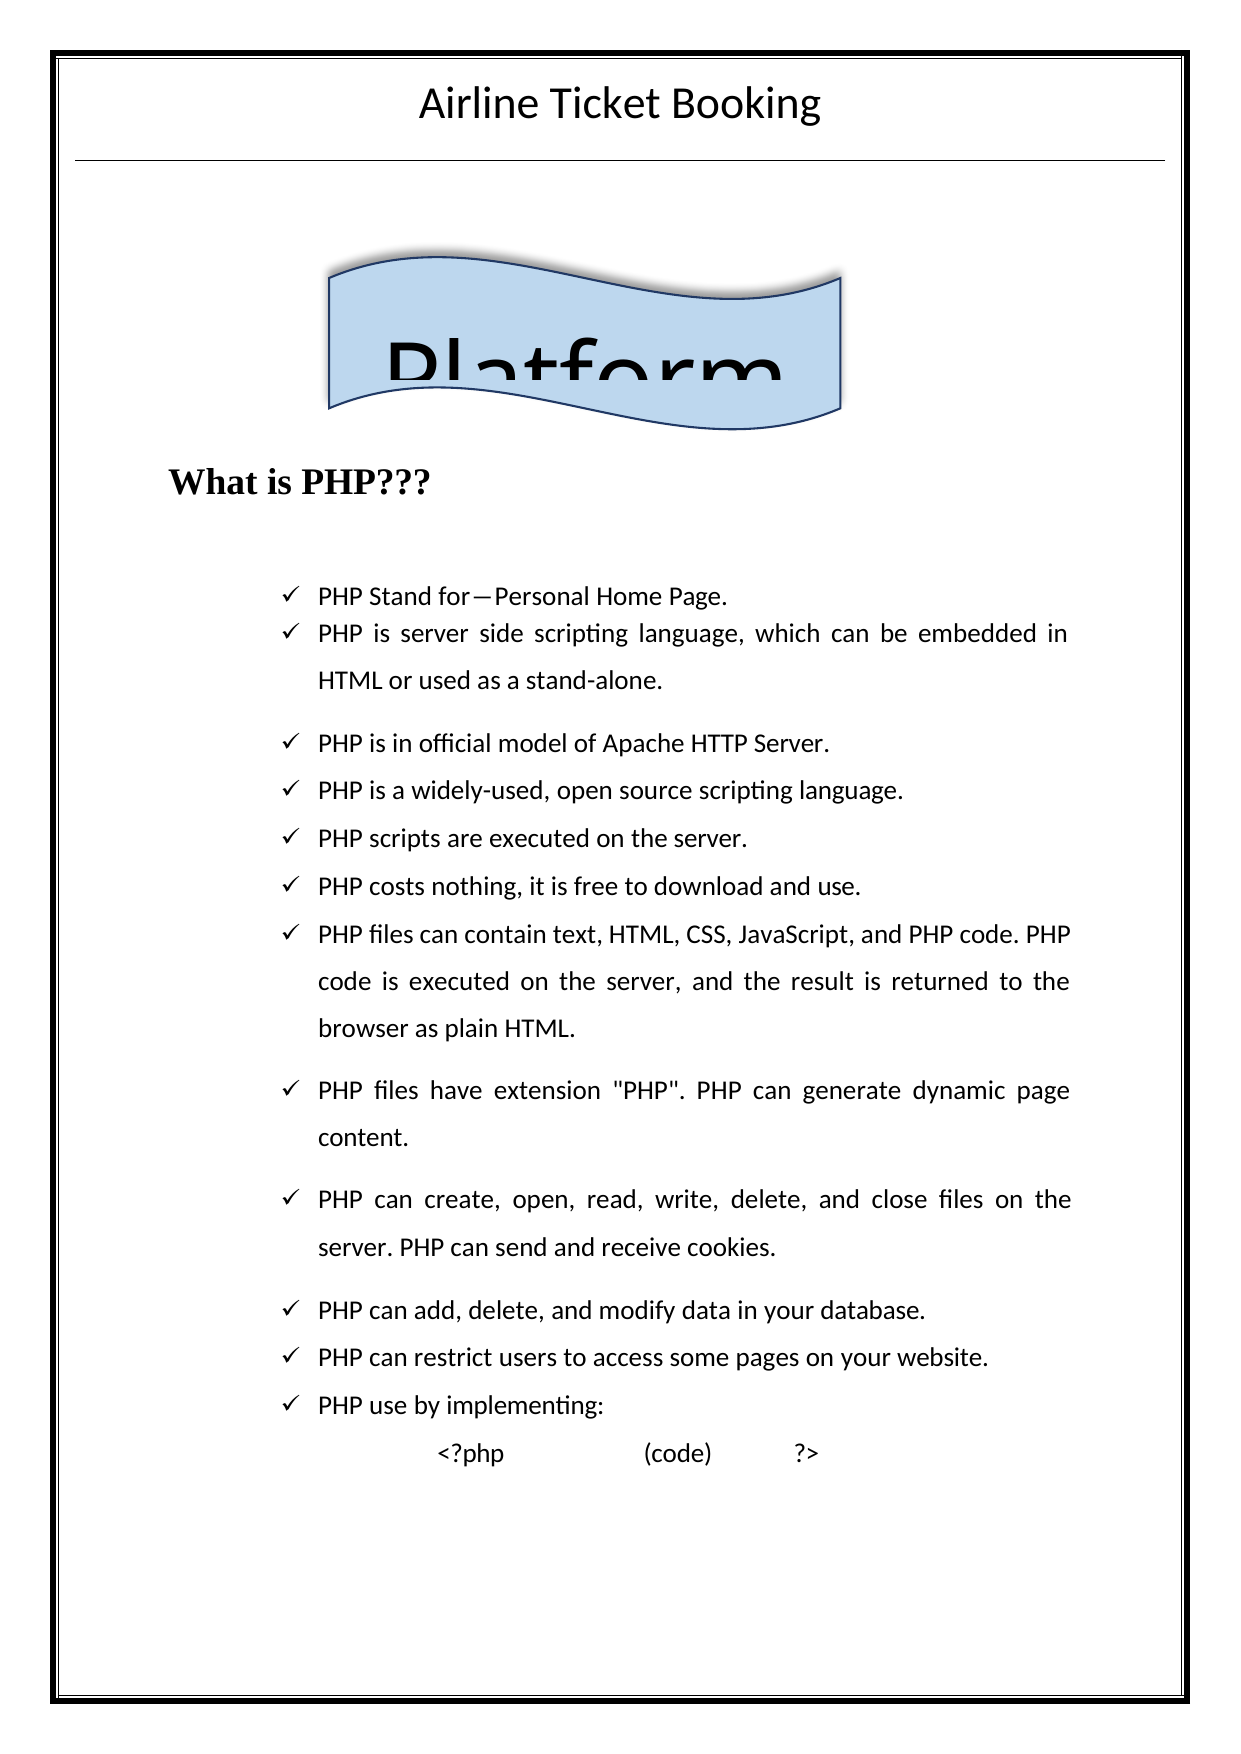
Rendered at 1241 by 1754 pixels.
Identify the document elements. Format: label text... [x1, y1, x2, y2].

list PHP use by implementing: [280, 1388, 1165, 1421]
list PHP files have extension "PHP". PHP can generate dynamic page content. [280, 1073, 1072, 1153]
subtitle What is PHP??? [168, 460, 1165, 503]
list PHP can restrict users to access some pages on your website. [280, 1341, 1165, 1374]
list PHP is server side scripting language, which can be embedded in HTML or used as a stand-alone. [280, 616, 1071, 696]
list PHP can add, delete, and modify data in your database. [280, 1293, 1165, 1326]
list PHP Stand for―Personal Home Page. [280, 579, 1165, 612]
list PHP is in official model of Apache HTTP Server. [280, 726, 1165, 759]
list PHP costs nothing, it is free to download and use. [280, 869, 1165, 902]
list PHP scripts are executed on the server. [280, 821, 1165, 854]
list PHP files can contain text, HTML, CSS, JavaScript, and PHP code. PHP code is executed on the server, and the result is returned to the browser as plain HTML. [280, 917, 1072, 1044]
list PHP is a widely-used, open source scripting language. [280, 773, 1165, 806]
text <?php (code) ?> [91, 1436, 1165, 1469]
list PHP can create, open, read, write, delete, and close files on the server. PHP can send and receive cookies. [280, 1182, 1072, 1263]
